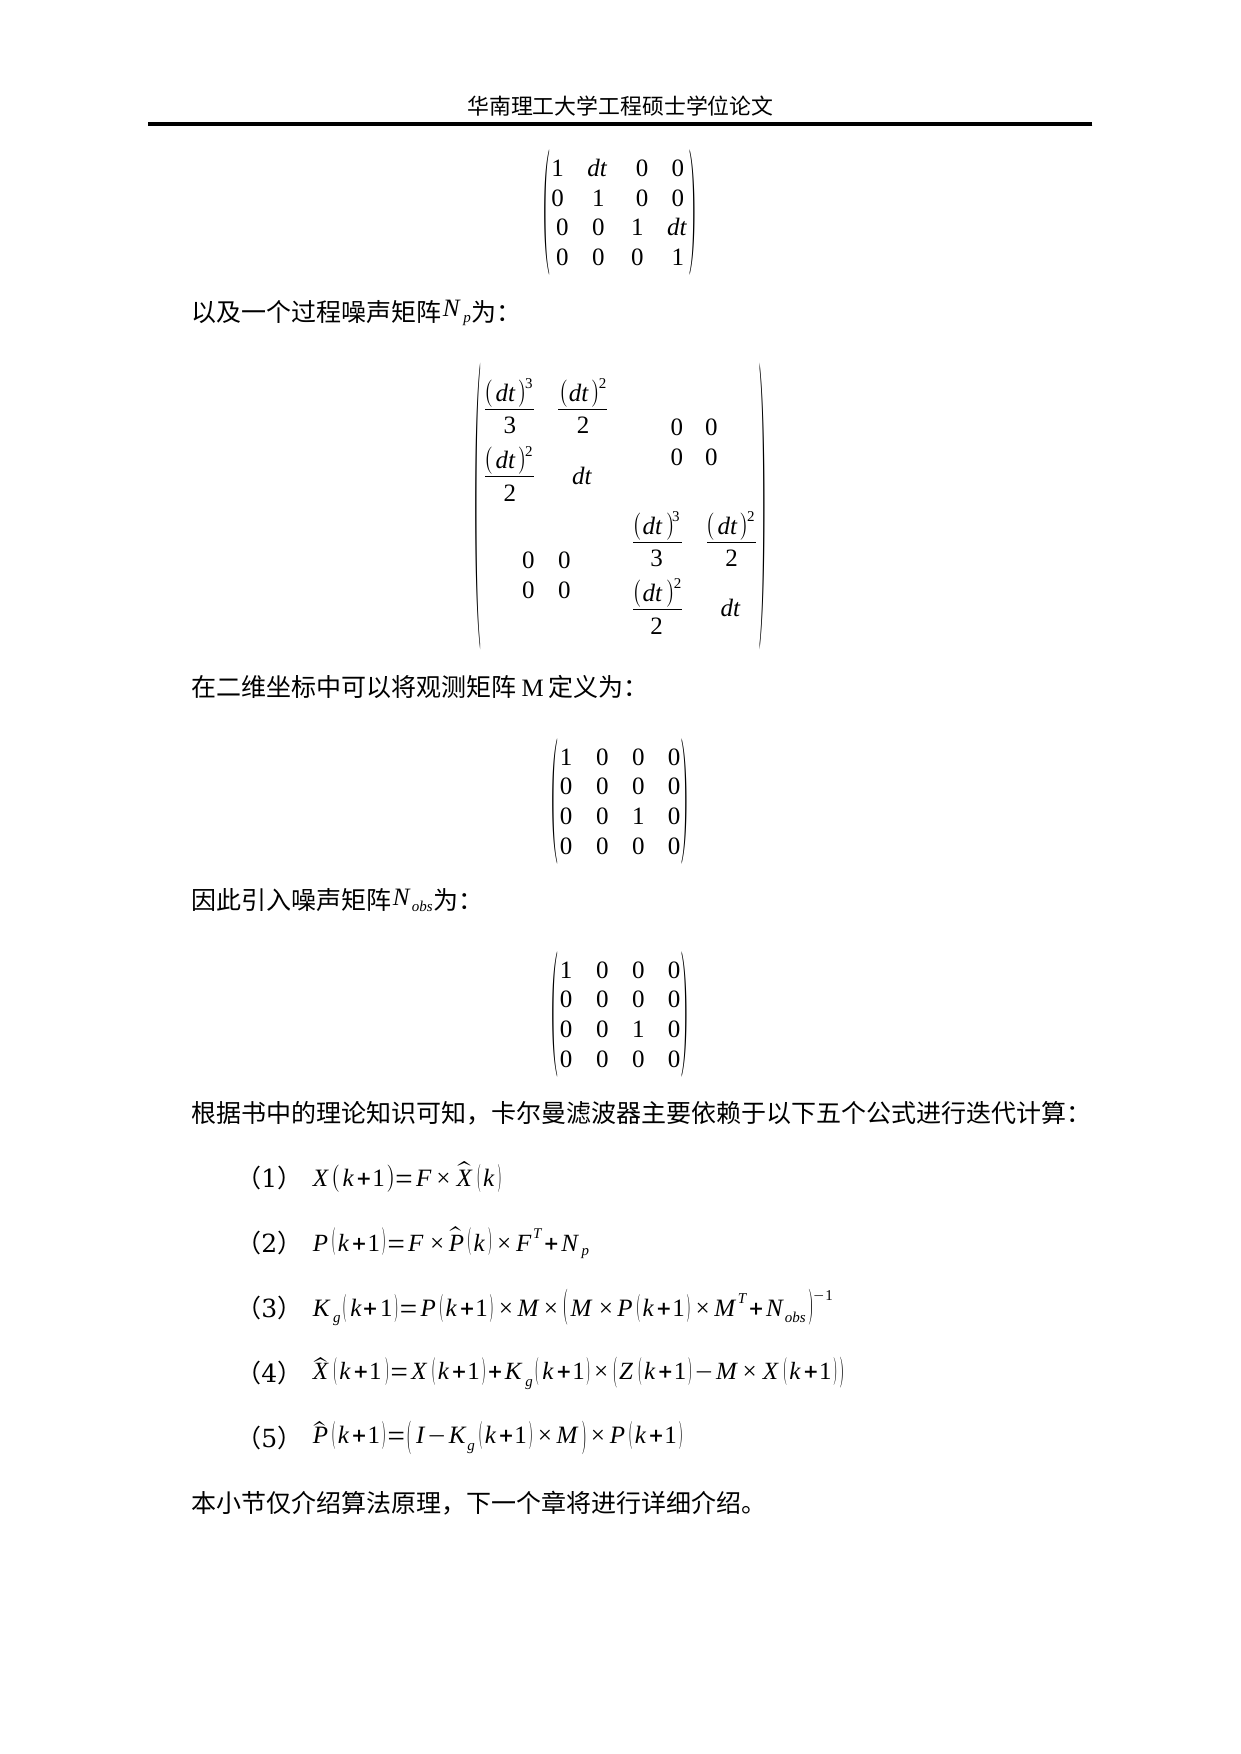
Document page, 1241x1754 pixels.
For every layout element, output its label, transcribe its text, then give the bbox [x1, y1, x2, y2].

text 本小节仅介绍算法原理，下一个章将进行详细介绍。 [191, 1469, 1092, 1534]
text 以及一个过程噪声矩阵为： [148, 278, 1092, 343]
text 因此引入噪声矩阵为： [148, 866, 1092, 931]
text 根据书中的理论知识可知，卡尔曼滤波器主要依赖于以下五个公式进行迭代计算： [148, 1079, 1092, 1144]
text 在二维坐标中可以将观测矩阵M定义为： [148, 653, 1092, 718]
